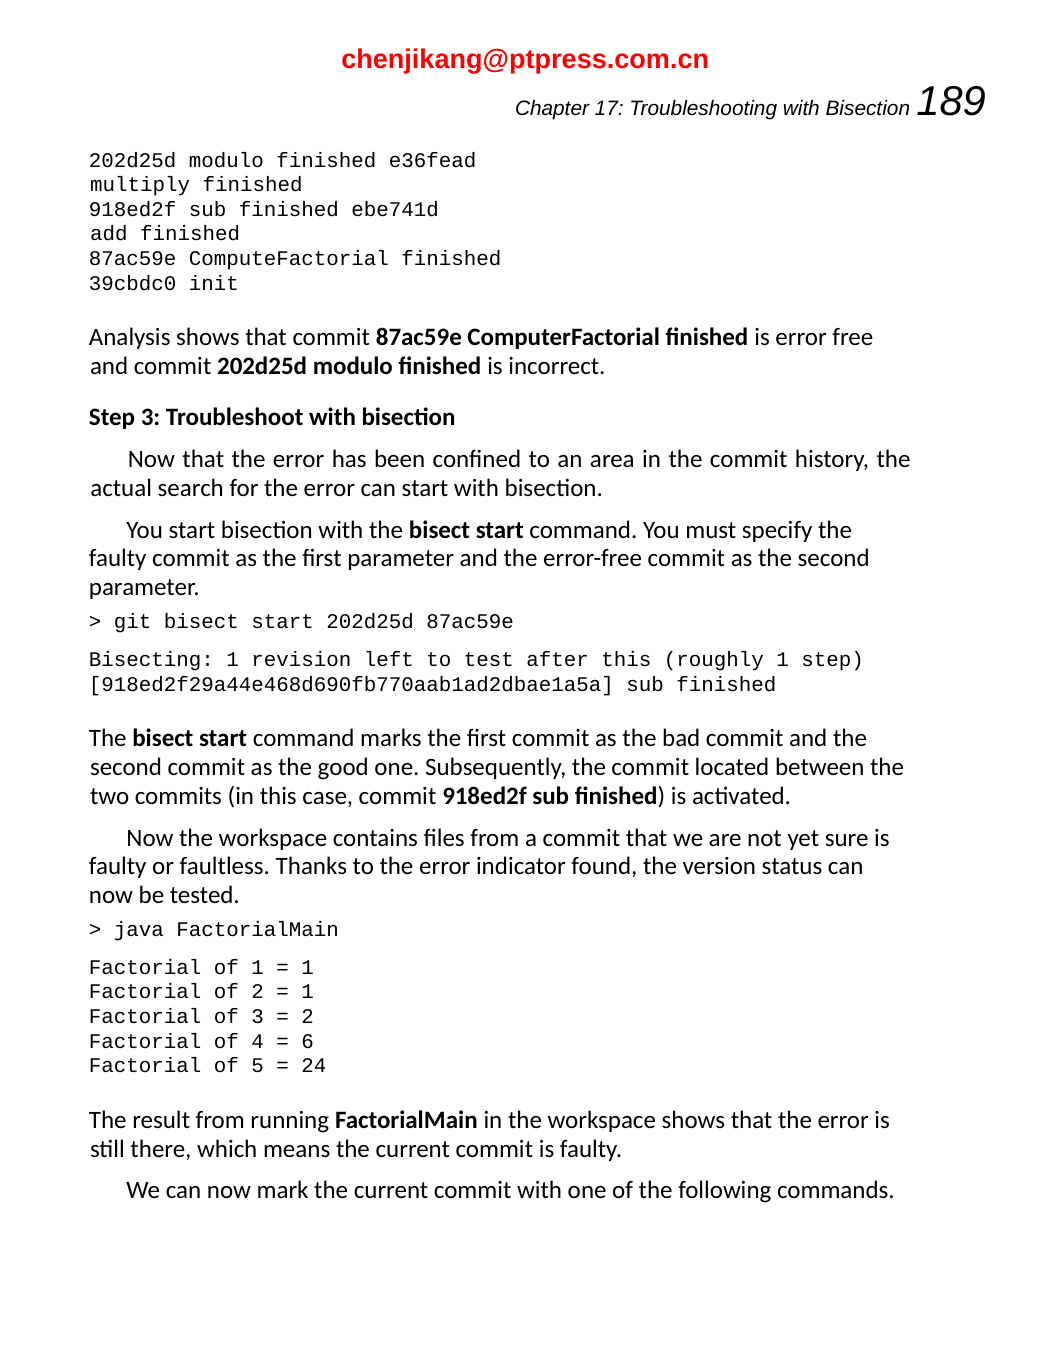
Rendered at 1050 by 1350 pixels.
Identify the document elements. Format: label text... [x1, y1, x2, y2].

text We can now mark the current commit with one of the following commands. [89, 1176, 912, 1205]
text Now the workspace contains files from a commit that we are not yet sure is faulty or faultless. Thanks to the error indicator found, the version status can now be tested. [89, 823, 912, 910]
text Factorial of 1 = 1 [89, 957, 904, 980]
text The result from running FactorialMain in the workspace shows that the error is still there, which means the current commit is faulty. [89, 1105, 912, 1163]
text Factorial of 3 = 2 [89, 1006, 904, 1030]
text Now that the error has been confined to an area in the commit history, the actual search for the error can start with bisection. [90, 443, 912, 503]
text Analysis shows that commit 87ac59e ComputerFactorial finished is error free and commit 202d25d modulo finished is incorrect. [89, 322, 912, 381]
text Factorial of 5 = 24 [89, 1055, 904, 1079]
subtitle Step 3: Troubleshoot with bisection [89, 402, 871, 432]
text 39cbdc0 init [89, 273, 904, 296]
text 202d25d modulo finished e36fead multiply finished [89, 150, 488, 198]
text 87ac59e ComputeFactorial finished [89, 248, 904, 272]
text > java FactorialMain [89, 919, 904, 943]
text Factorial of 4 = 6 [89, 1031, 904, 1054]
text [918ed2f29a44e468d690fb770aab1ad2dbae1a5a] sub finished [89, 673, 904, 697]
text Bisecting: 1 revision left to test after this (roughly 1 step) [89, 649, 904, 672]
text You start bisection with the bisect start command. You must specify the faulty commit as the first parameter and the error-free commit as the second parameter. [89, 515, 912, 602]
text Factorial of 2 = 1 [89, 981, 904, 1005]
text > git bisect start 202d25d 87ac59e [89, 611, 904, 634]
text 918ed2f sub finished ebe741d add finished [89, 199, 454, 247]
text The bisect start command marks the first commit as the bad commit and the second commit as the good one. Subsequently, the commit located between the two commits (in this case, commit 918ed2f sub finished) is activated. [89, 723, 912, 811]
